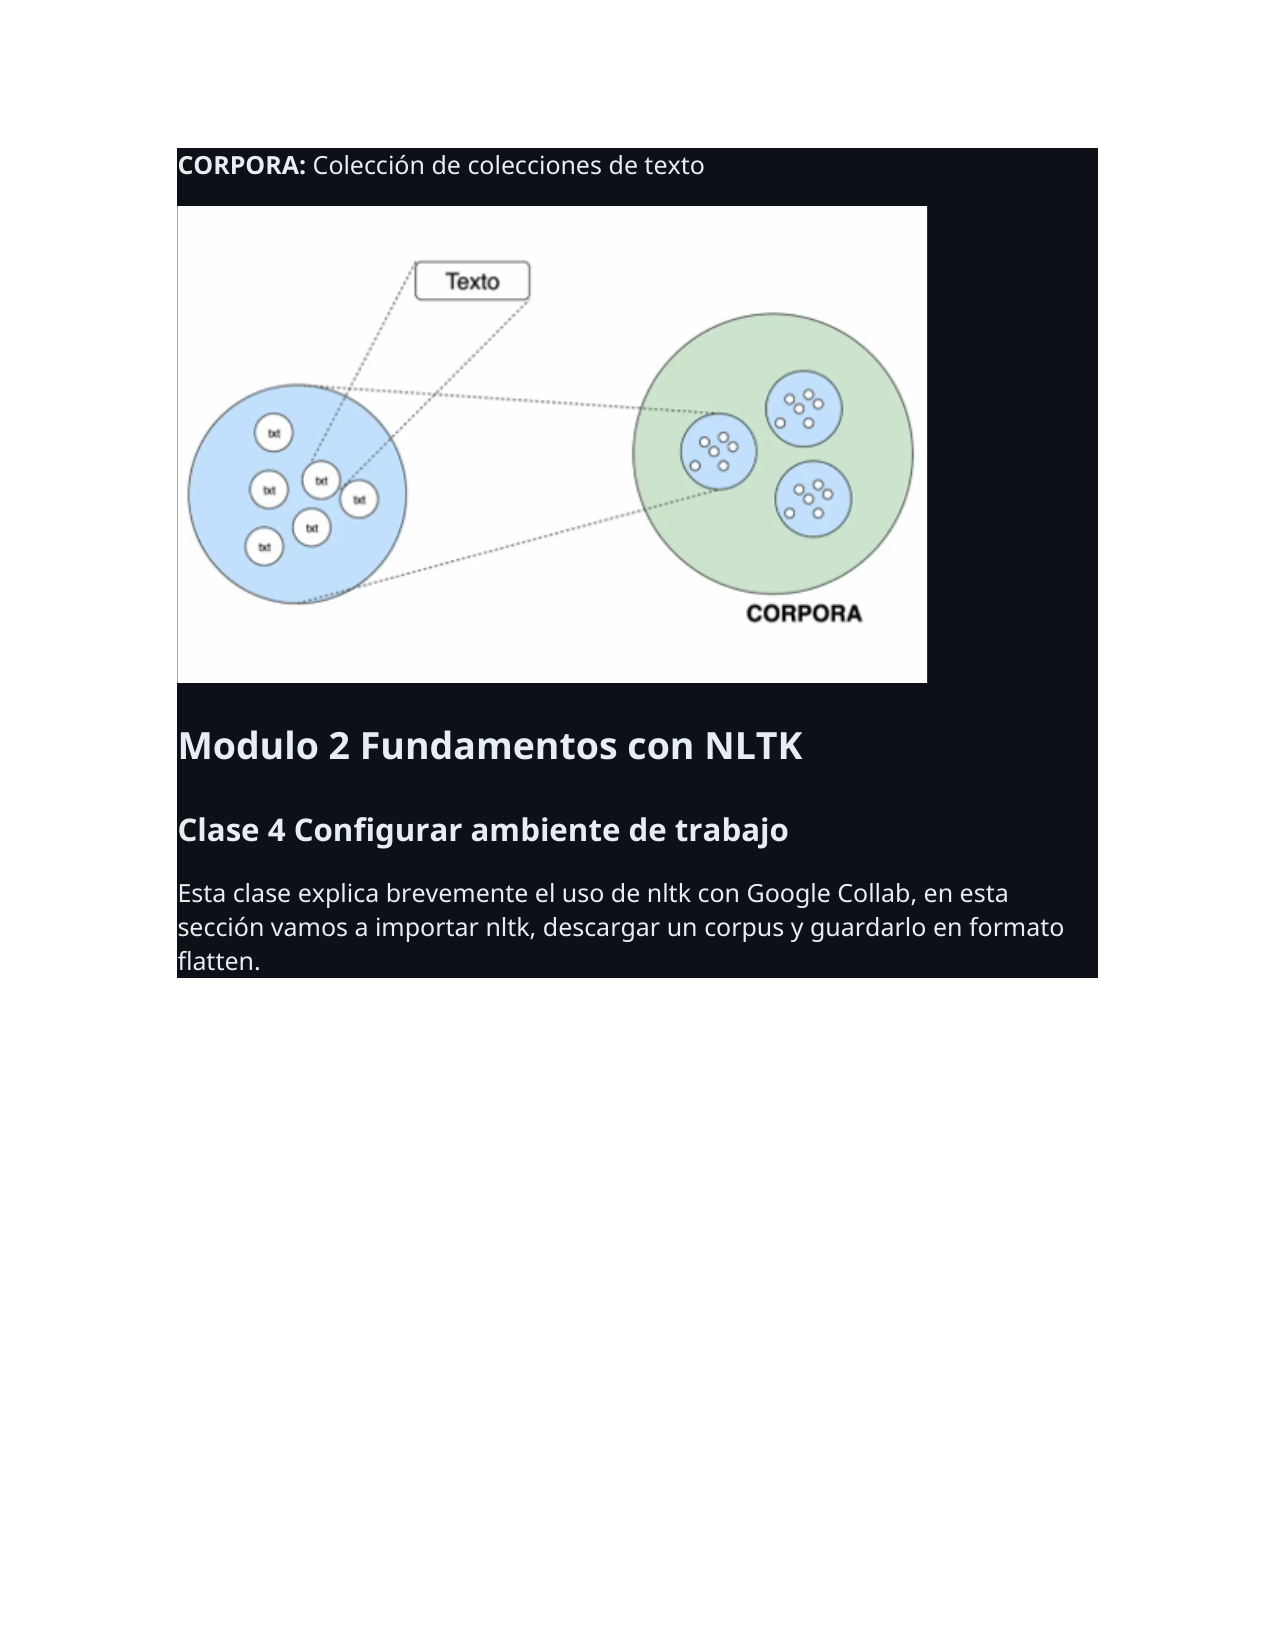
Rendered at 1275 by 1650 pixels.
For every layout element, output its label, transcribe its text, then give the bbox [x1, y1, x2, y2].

text Clase 4 Configurar ambiente de trabajo [177, 808, 1098, 851]
text CORPORA: Colección de colecciones de texto [177, 148, 1098, 182]
text Esta clase explica brevemente el uso de nltk con Google Collab, en esta sección vamos a importar nltk, descargar un corpus y guardarlo en formato flatten. [177, 876, 1098, 978]
text Modulo 2 Fundamentos con NLTK [177, 720, 1098, 771]
picture [177, 206, 928, 683]
